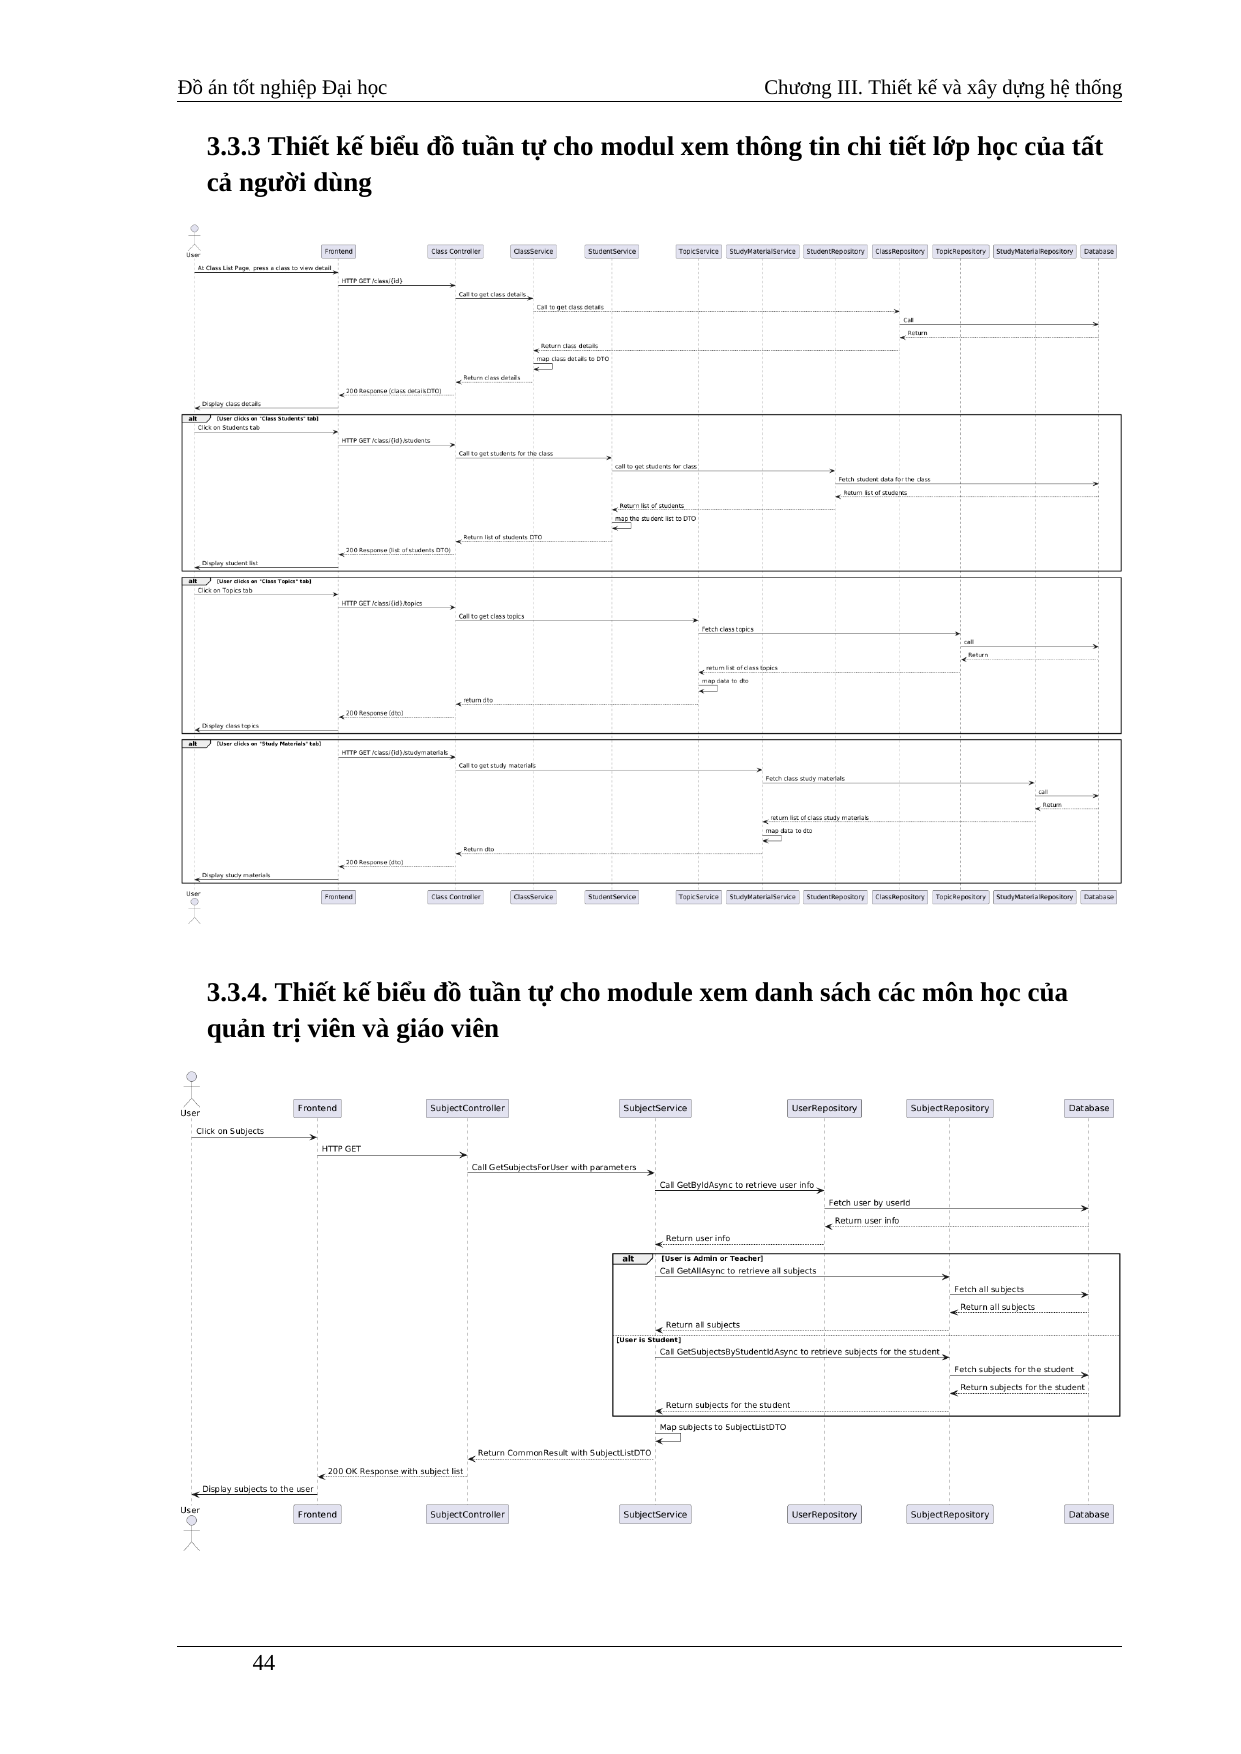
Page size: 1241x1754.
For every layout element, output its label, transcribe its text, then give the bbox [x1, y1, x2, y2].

picture [177, 1068, 1123, 1554]
picture [177, 222, 1123, 926]
subtitle 3.3.3 Thiết kế biểu đồ tuần tự cho modul xem thông tin chi tiết lớp học của tất cả người dùng [207, 130, 1122, 197]
subtitle 3.3.4. Thiết kế biểu đồ tuần tự cho module xem danh sách các môn học của quản trị viên và giáo viên [207, 976, 1122, 1043]
